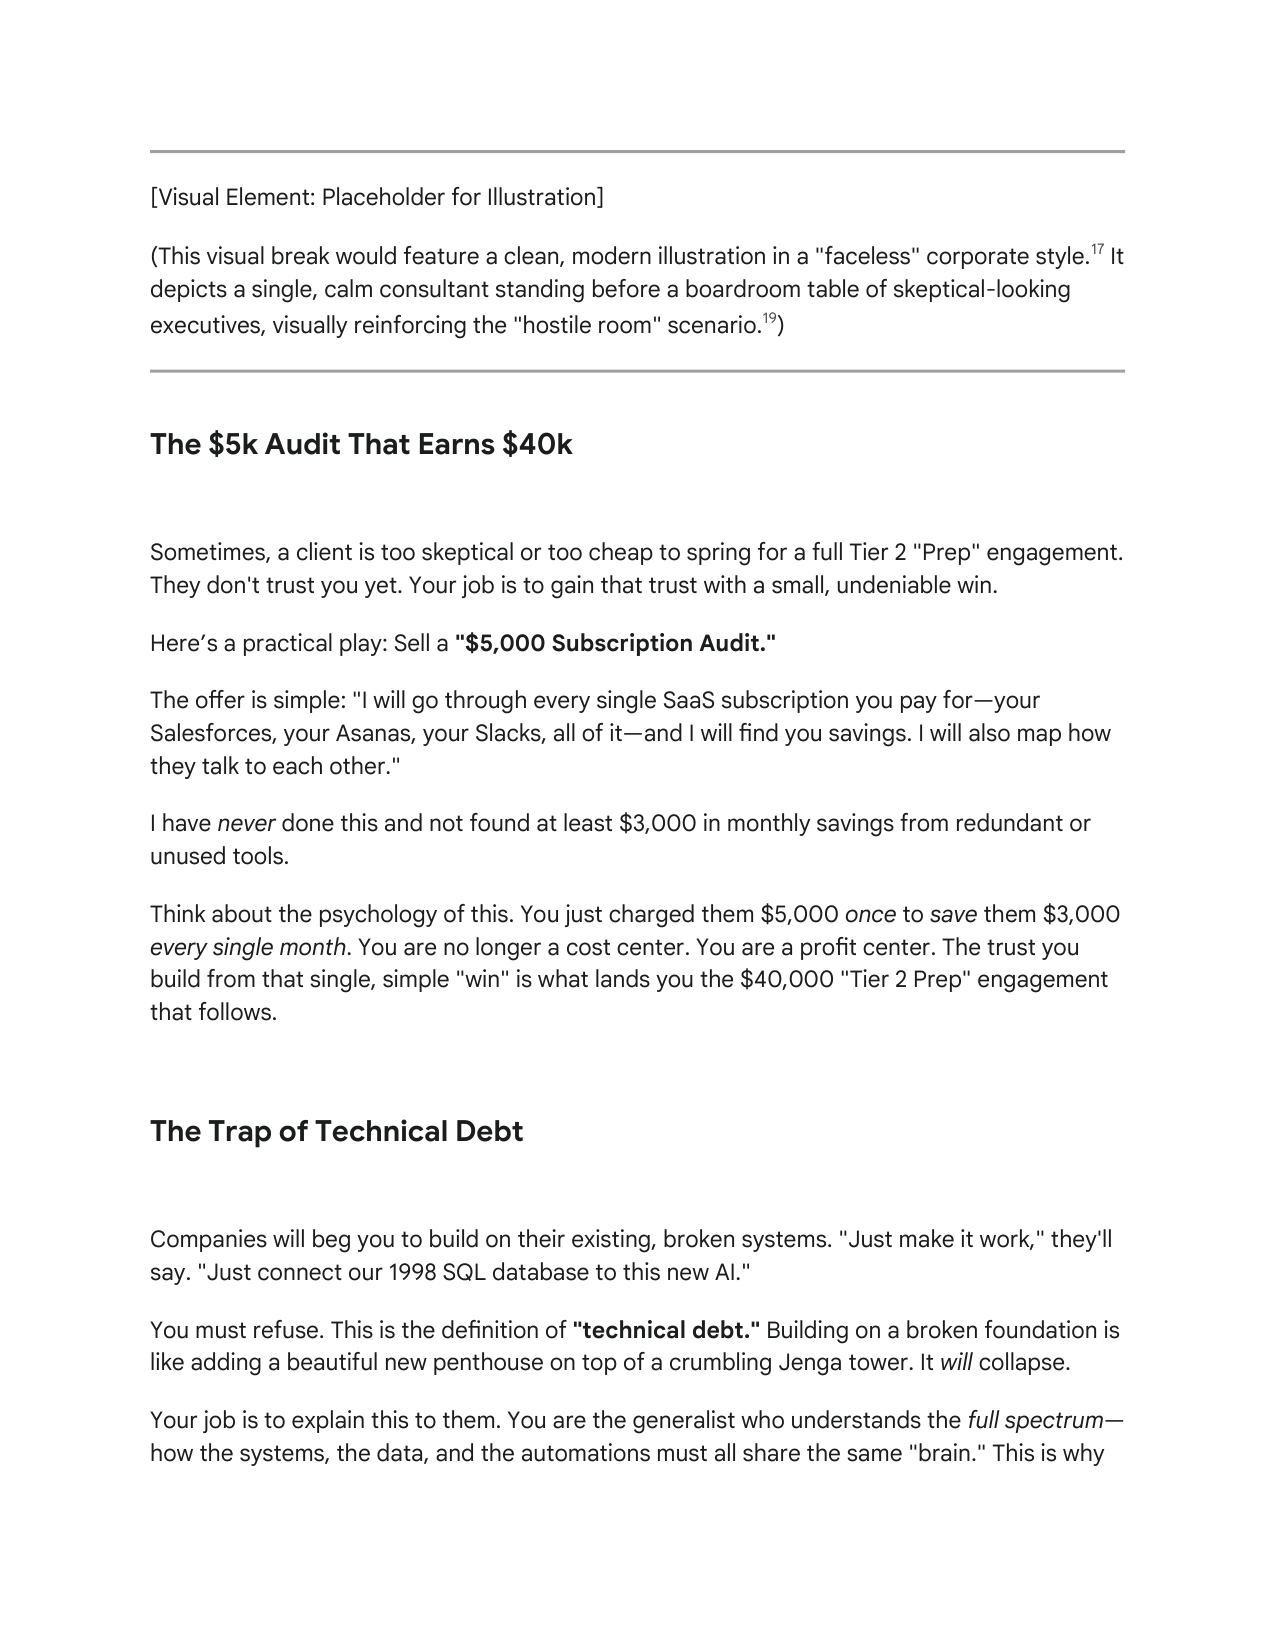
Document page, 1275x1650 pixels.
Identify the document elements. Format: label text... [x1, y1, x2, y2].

subtitle The Trap of Technical Debt [150, 1113, 1125, 1150]
text I have never done this and not found at least $3,000 in monthly savings from redundant or unused tools. [150, 809, 1125, 871]
text Sometimes, a client is too skeptical or too cheap to spring for a full Tier 2 "Prep" engagement. They don't trust you yet. Your job is to gain that trust with a small, undeniable win. [150, 538, 1125, 600]
text Here’s a practical play: Sell a "$5,000 Subscription Audit." [150, 629, 1125, 657]
text You must refuse. This is the definition of "technical debt." Building on a broken foundation is like adding a beautiful new penthouse on top of a crumbling Jenga tower. It will collapse. [150, 1316, 1125, 1377]
text The offer is simple: "I will go through every single SaaS subscription you pay for—your Salesforces, your Asanas, your Slacks, all of it—and I will find you savings. I will also map how they talk to each other." [150, 686, 1125, 781]
text [Visual Element: Placeholder for Illustration] [150, 154, 1125, 211]
text (This visual break would feature a clean, modern illustration in a "faceless" corporate style.17 It depicts a single, calm consultant standing before a boardroom table of skeptical-looking executives, visually reinforcing the "hostile room" scenario.19) [150, 240, 1125, 340]
subtitle The $5k Audit That Earns $40k [150, 426, 1125, 463]
text Companies will beg you to build on their existing, broken systems. "Just make it work," they'll say. "Just connect our 1998 SQL database to this new AI." [150, 1225, 1125, 1287]
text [150, 1406, 1125, 1468]
text Think about the psychology of this. You just charged them $5,000 once to save them $3,000 every single month. You are no longer a cost center. You are a profit center. The trust you build from that single, simple "win" is what lands you the $40,000 "Tier 2 Prep" engagement that follows. [150, 900, 1125, 1027]
